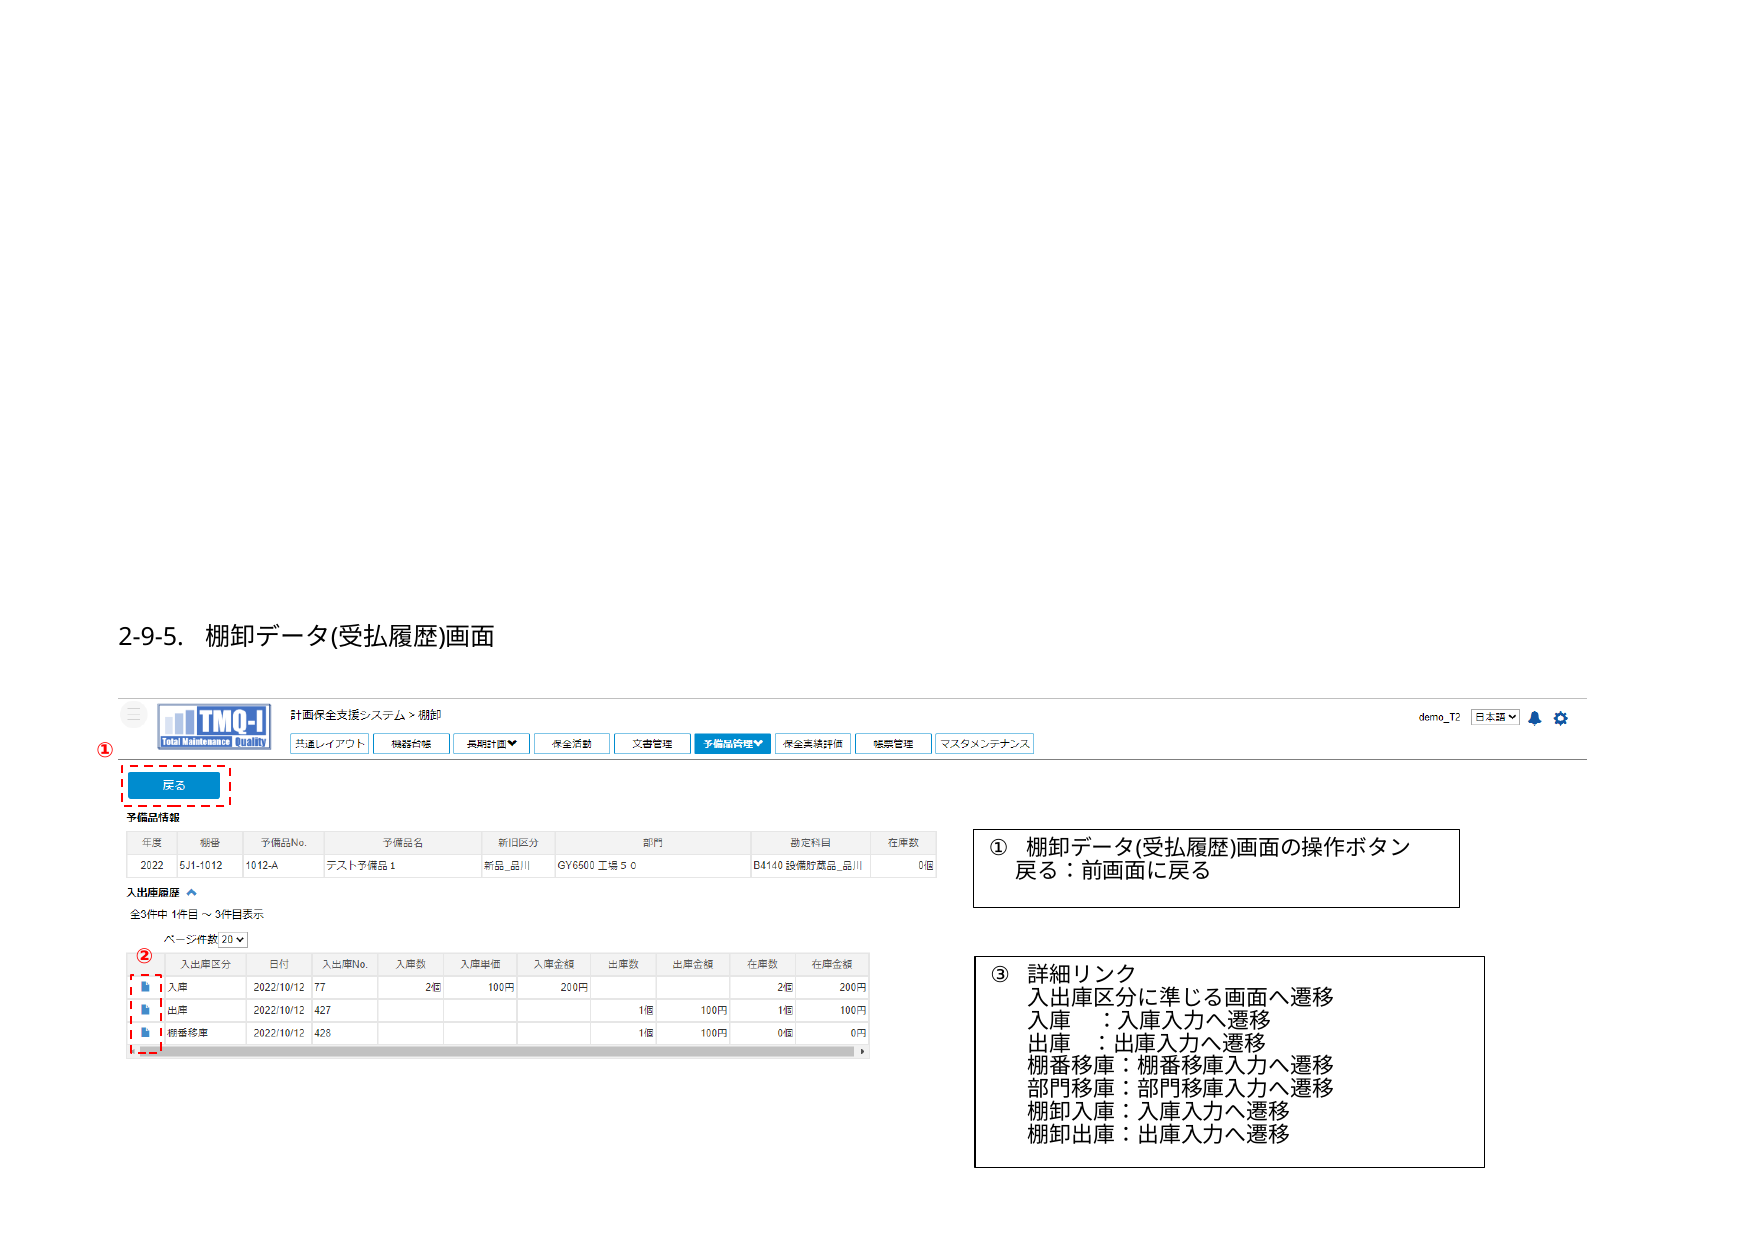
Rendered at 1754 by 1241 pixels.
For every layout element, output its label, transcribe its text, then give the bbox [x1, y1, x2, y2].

picture [118, 698, 1587, 1241]
subtitle 棚卸データ(受払履歴)画面 [118, 605, 1695, 665]
